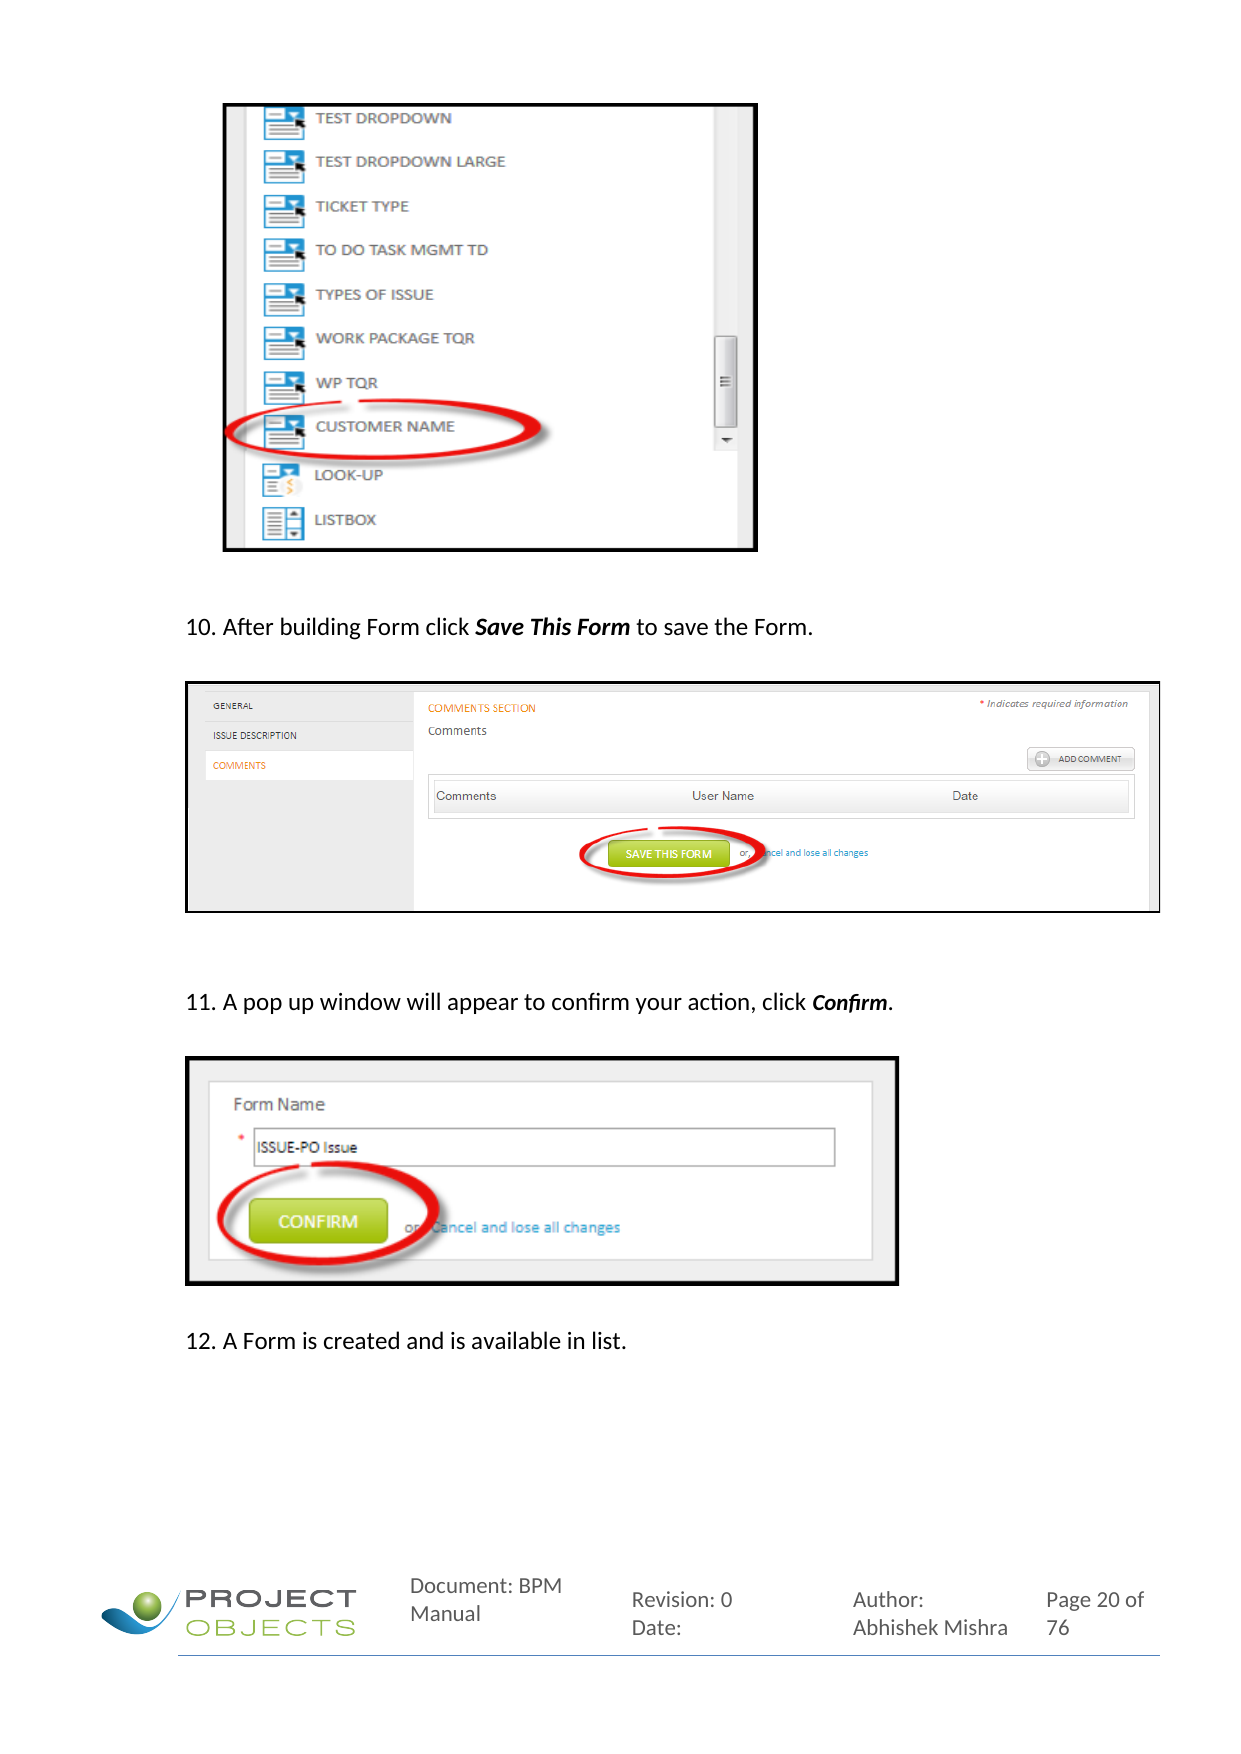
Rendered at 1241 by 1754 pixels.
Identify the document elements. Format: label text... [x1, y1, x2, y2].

list A Form is created and is available in list. [185, 1325, 1152, 1356]
list After building Form click Save This Form to save the Form. [185, 612, 1152, 642]
list A pop up window will appear to confirm your action, click Confirm. [185, 986, 1152, 1017]
picture [101, 1590, 357, 1636]
picture [185, 681, 1161, 913]
picture [222, 103, 758, 552]
picture [185, 1056, 900, 1286]
